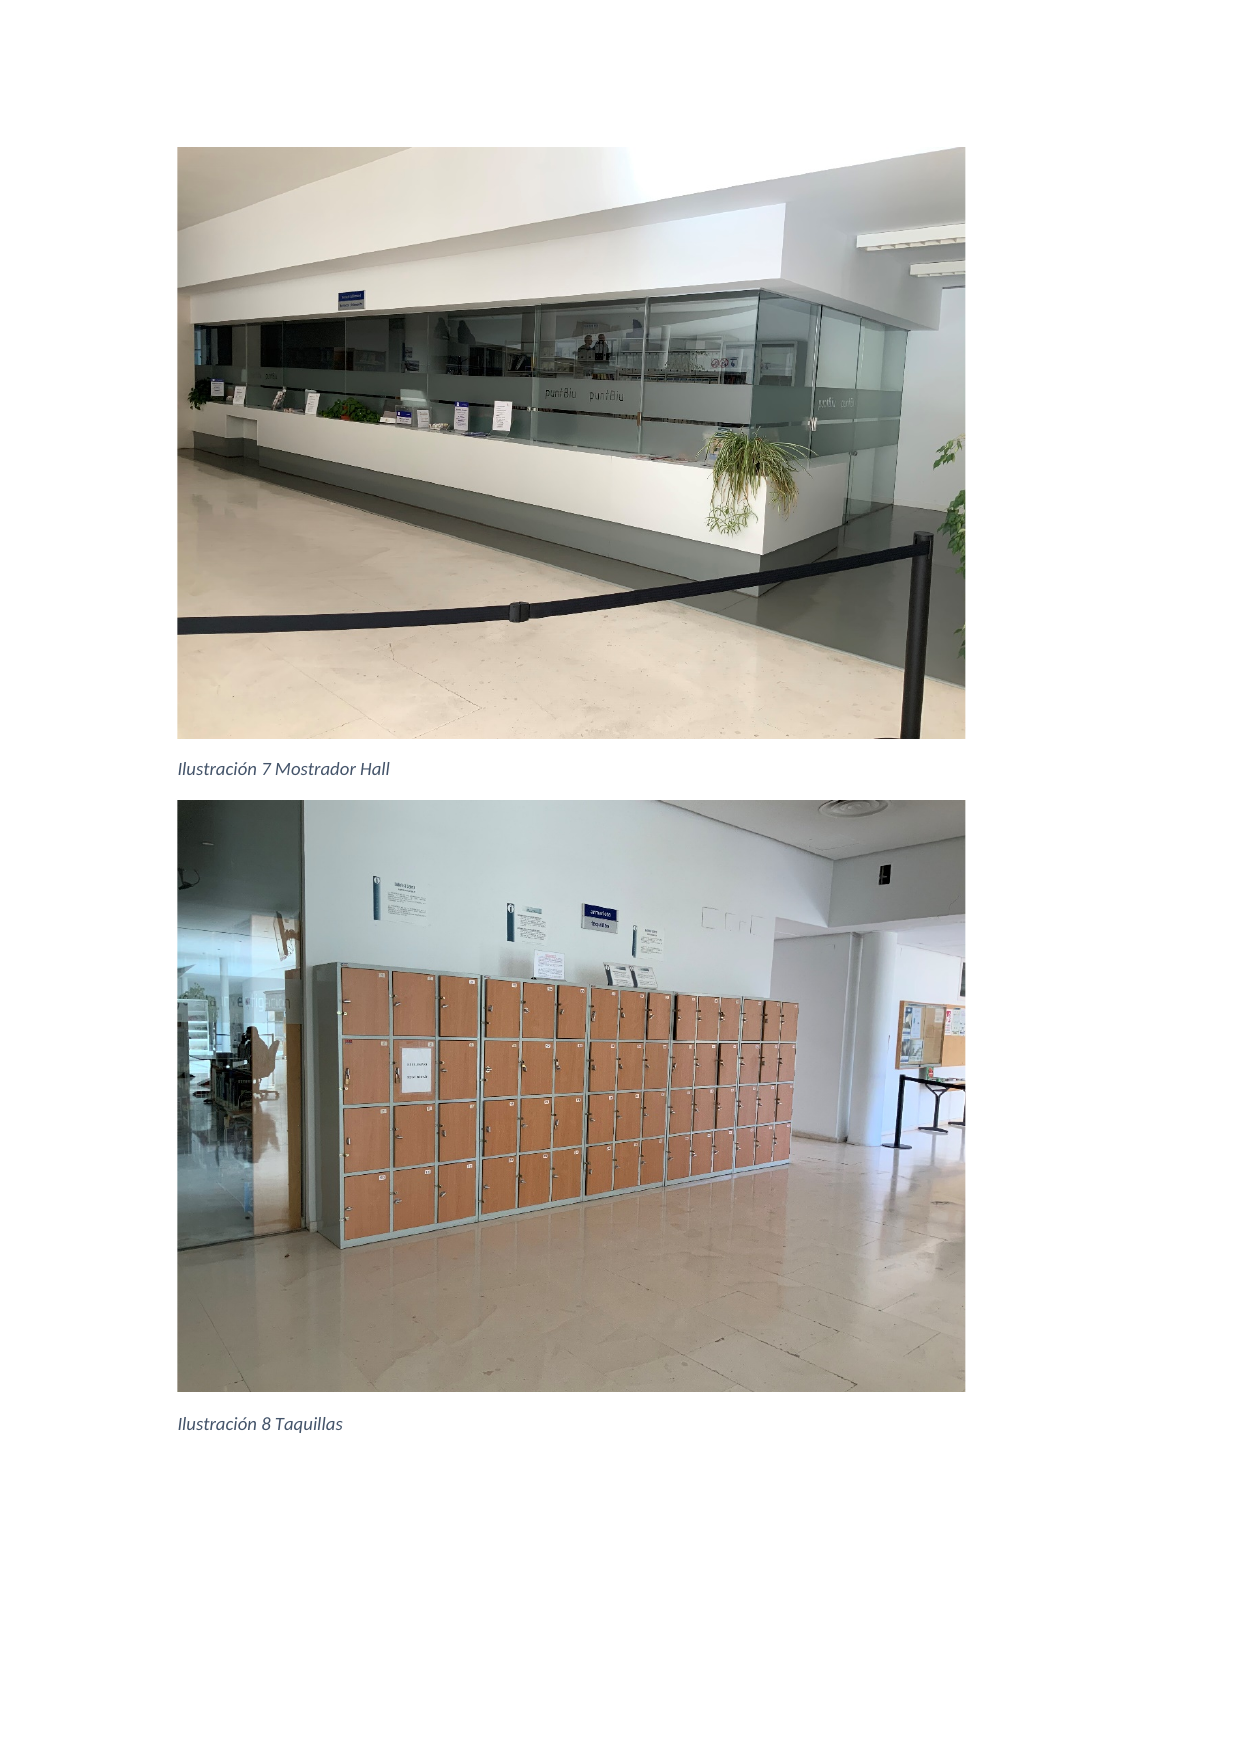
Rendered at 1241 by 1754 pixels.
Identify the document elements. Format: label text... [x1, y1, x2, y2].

text Ilustración 8 Taquillas [177, 1412, 1063, 1435]
text Ilustración 7 Mostrador Hall [177, 757, 1063, 780]
picture [177, 147, 966, 739]
picture [177, 800, 966, 1392]
